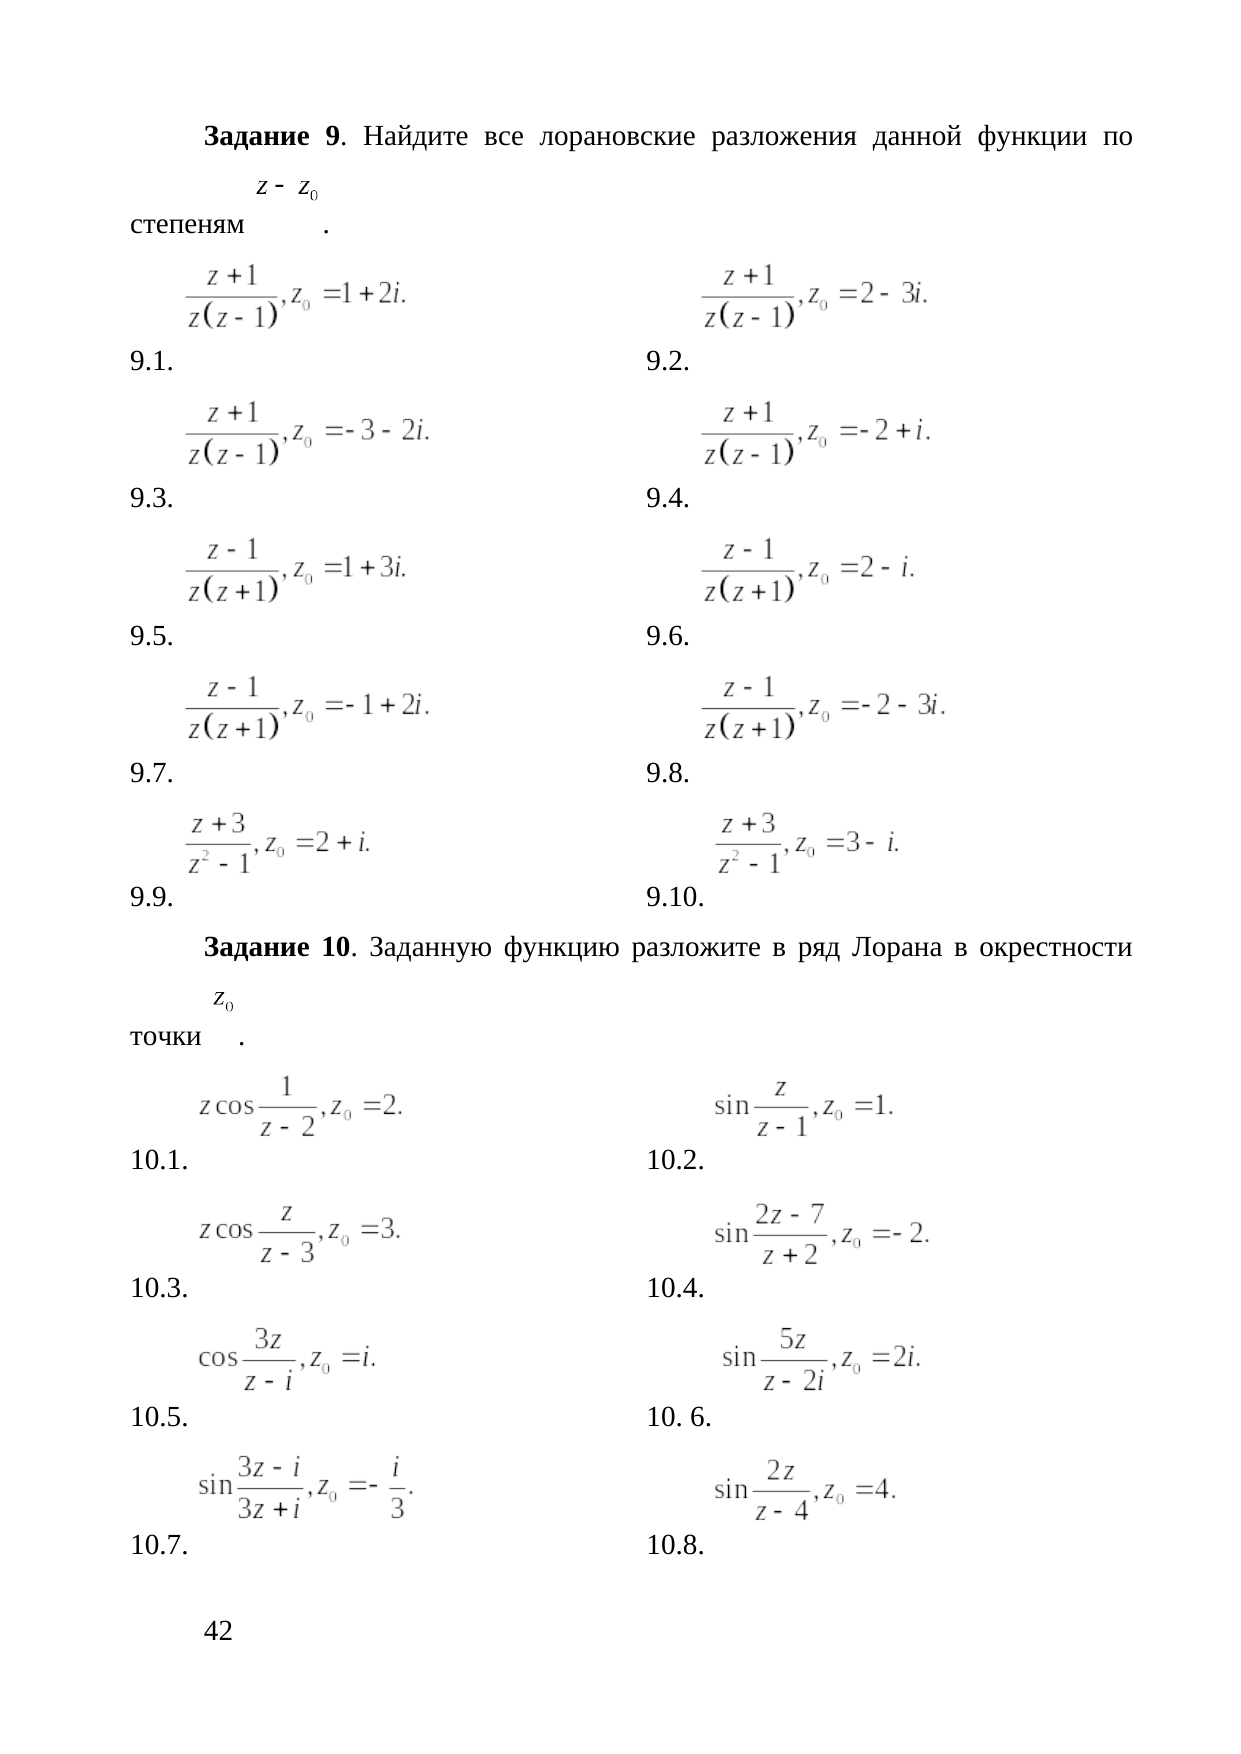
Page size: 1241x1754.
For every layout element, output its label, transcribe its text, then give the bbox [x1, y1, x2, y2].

text Задание 10. Заданную функцию разложите в ряд Лорана в окрестности точки . [130, 929, 1134, 1051]
text 10.1. 10.2. [130, 1068, 1134, 1176]
text Задание 9. Найдите все лорановские разложения данной функции по степеням . [130, 118, 1134, 240]
text 9.7. 9.8. [130, 668, 1134, 788]
text 10.3. 10.4. [130, 1193, 1134, 1304]
text 9.3. 9.4. [130, 394, 1134, 514]
text 9.1. 9.2. [130, 257, 1134, 377]
text 9.9. 9.10. [130, 805, 1134, 913]
text 9.5. 9.6. [130, 531, 1134, 651]
text 10.7. 10.8. [130, 1449, 1134, 1560]
text 10.5. 10. 6. [130, 1321, 1134, 1432]
